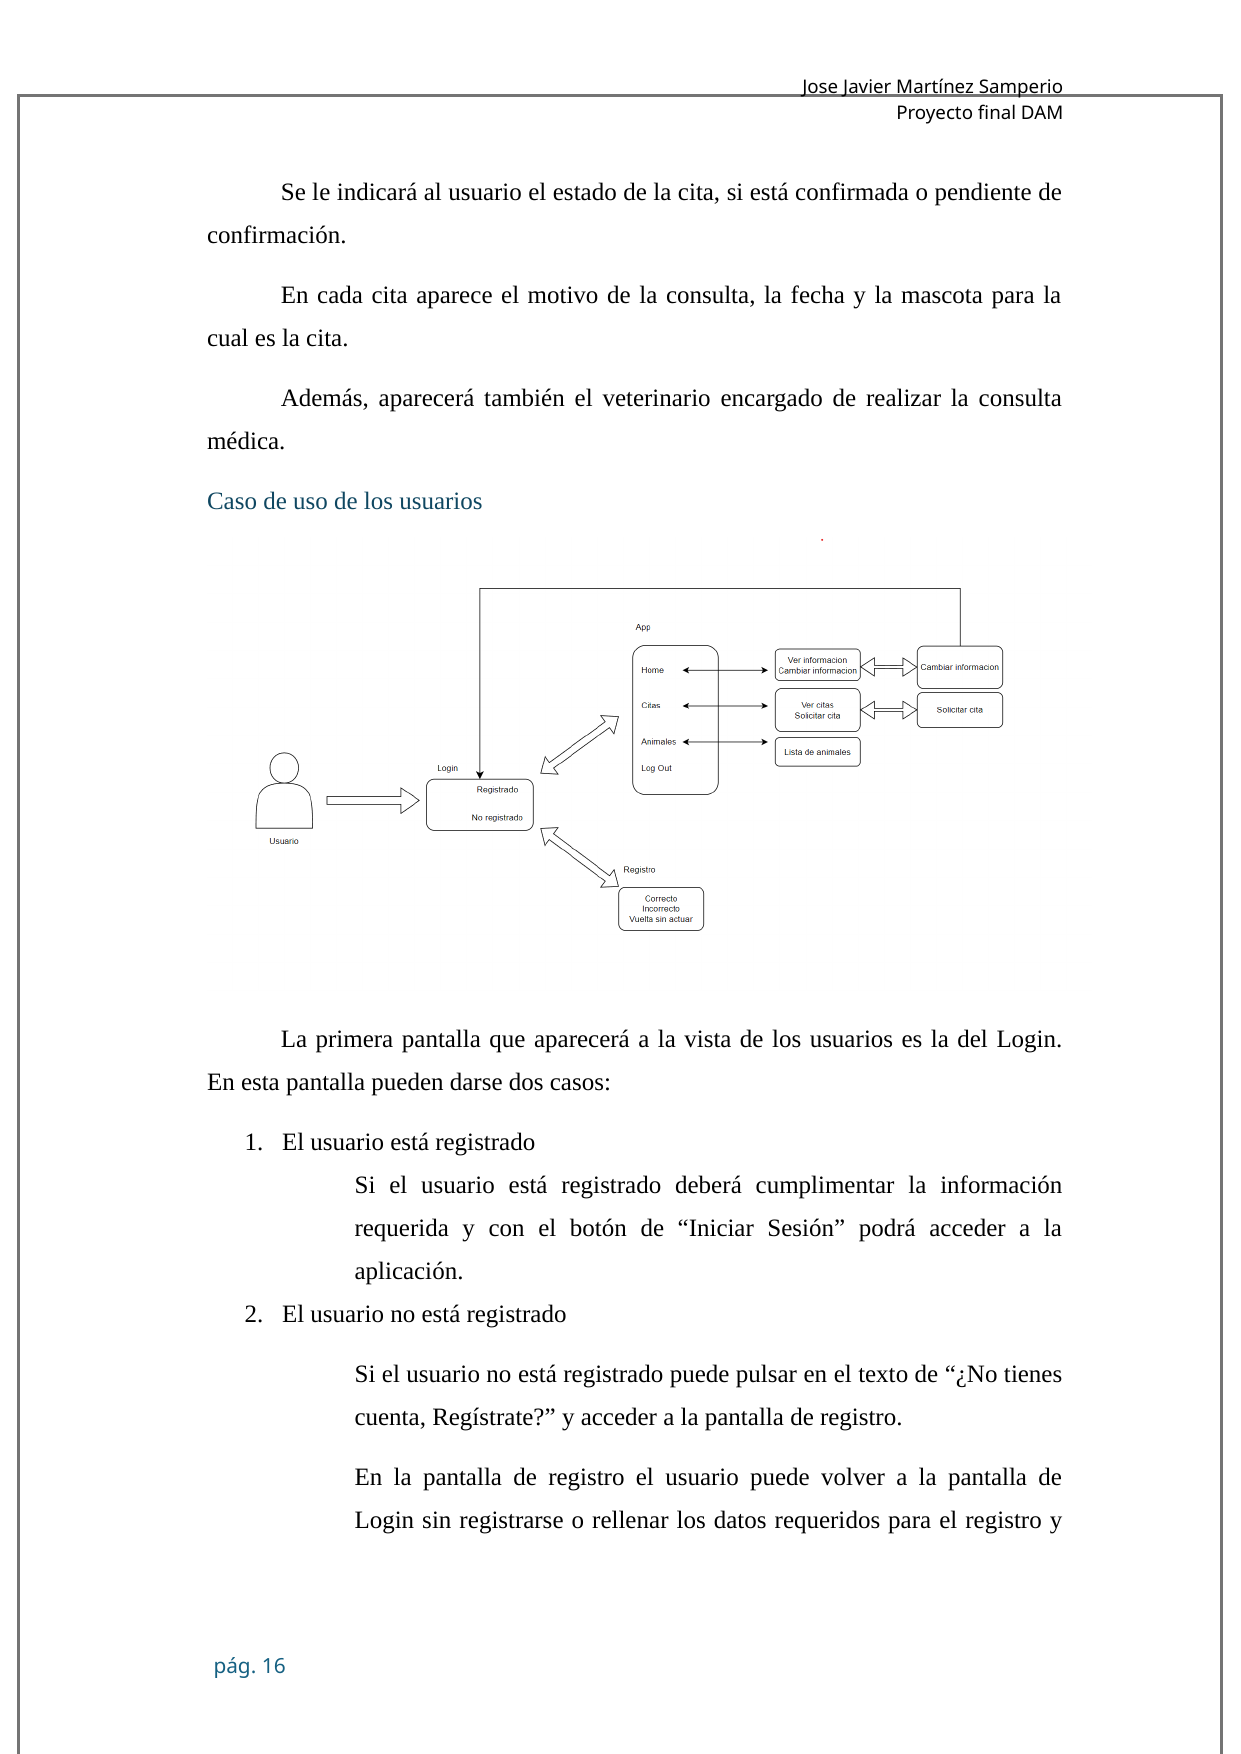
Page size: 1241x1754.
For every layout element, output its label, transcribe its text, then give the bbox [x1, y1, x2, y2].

list Si el usuario está registrado deberá cumplimentar la información requerida y con el botón de “Iniciar Sesión” podrá acceder a la aplicación. [354, 1170, 1063, 1285]
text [354, 1462, 1063, 1534]
text Además, aparecerá también el veterinario encargado de realizar la consulta médica. [207, 383, 1063, 455]
text Se le indicará al usuario el estado de la cita, si está confirmada o pendiente de confirmación. [207, 177, 1063, 249]
text La primera pantalla que aparecerá a la vista de los usuarios es la del Login. En esta pantalla pueden darse dos casos: [207, 1024, 1063, 1096]
subtitle Caso de uso de los usuarios [207, 486, 1063, 515]
text Si el usuario no está registrado puede pulsar en el texto de “¿No tienes cuenta, Regístrate?” y acceder a la pantalla de registro. [354, 1359, 1063, 1431]
picture [206, 537, 1093, 991]
list El usuario no está registrado [244, 1299, 1063, 1328]
list El usuario está registrado [244, 1127, 1063, 1155]
text En cada cita aparece el motivo de la consulta, la fecha y la mascota para la cual es la cita. [207, 280, 1063, 352]
